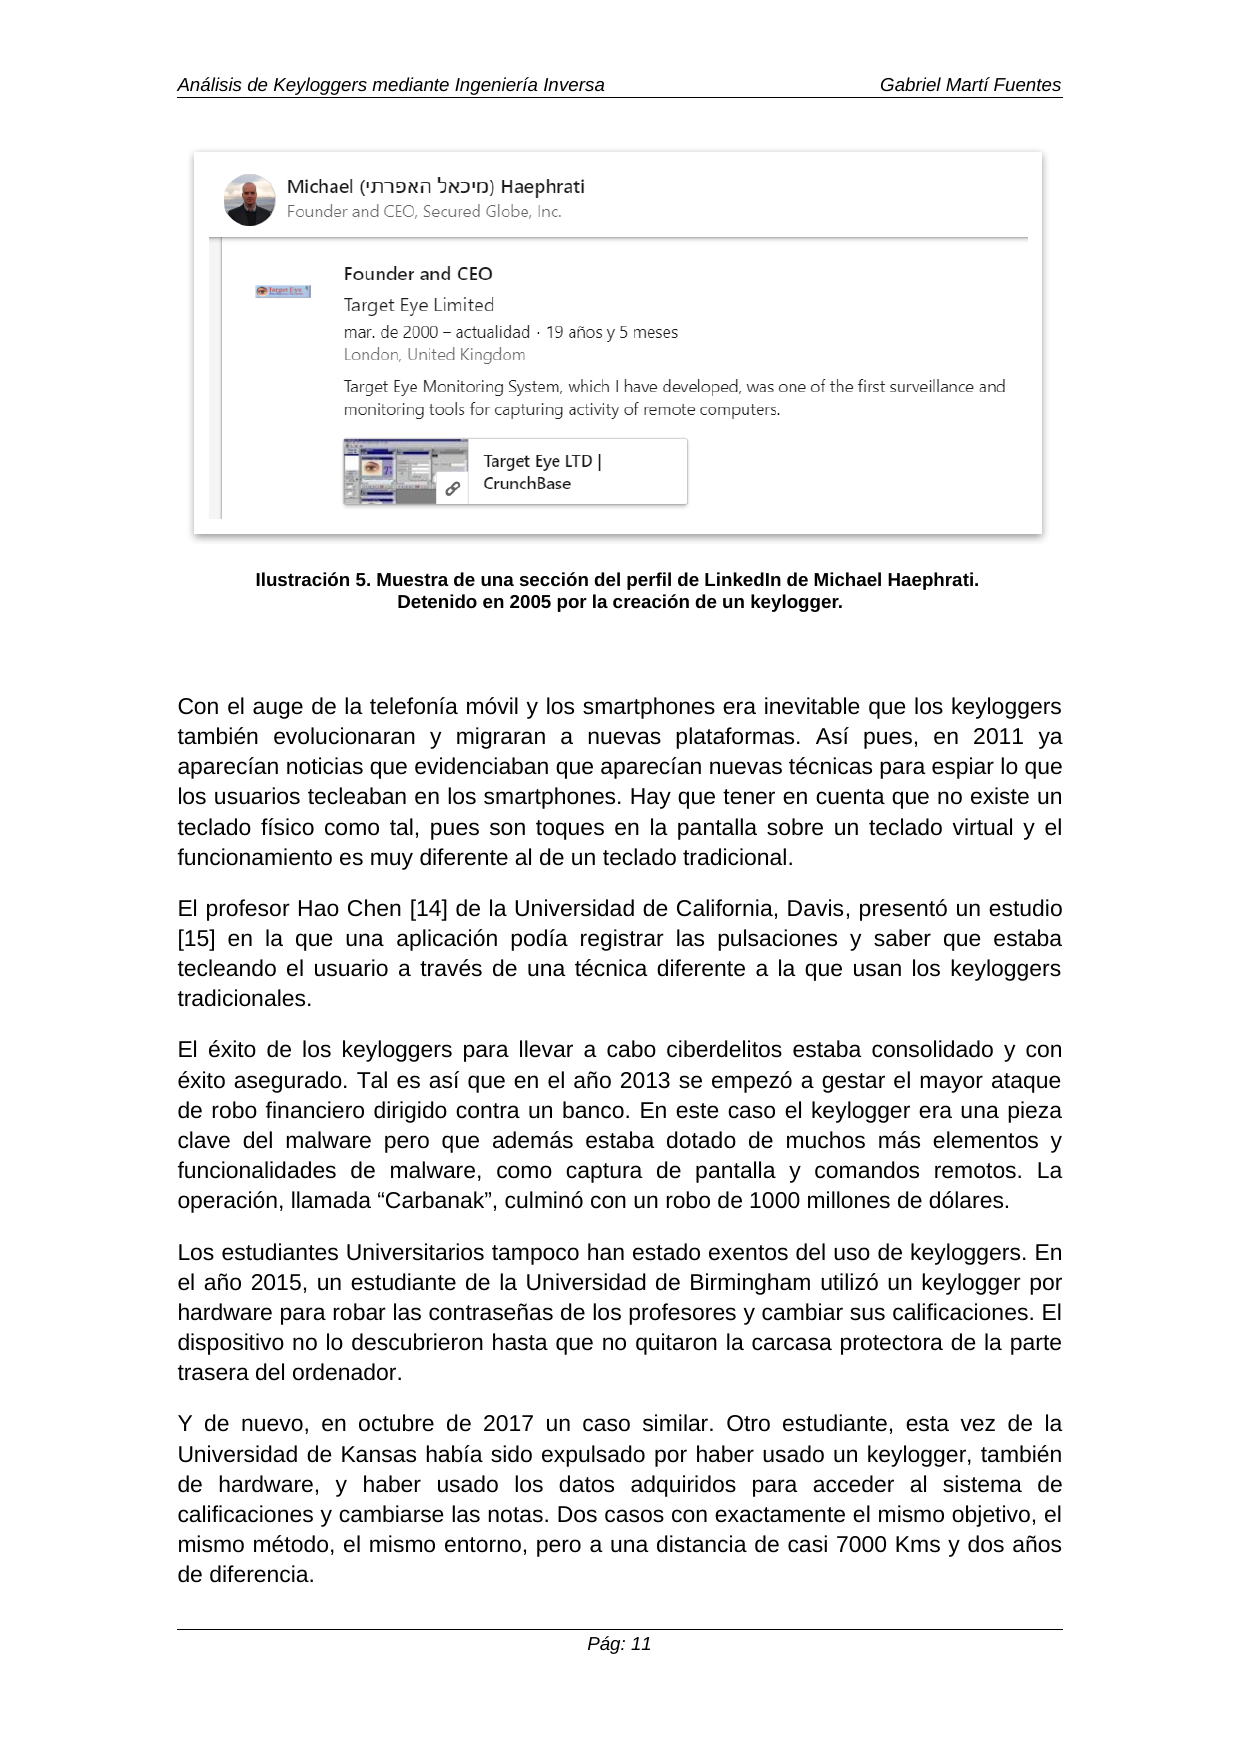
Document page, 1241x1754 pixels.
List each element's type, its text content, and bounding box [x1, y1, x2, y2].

text El éxito de los keyloggers para llevar a cabo ciberdelitos estaba consolidado y con éxito asegurado. Tal es así que en el año 2013 se empezó a gestar el mayor ataque de robo financiero dirigido contra un banco. En este caso el keylogger era una pieza clave del malware pero que además estaba dotado de muchos más elementos y funcionalidades de malware, como captura de pantalla y comandos remotos. La operación, llamada “Carbanak”, culminó con un robo de 1000 millones de dólares. [177, 1036, 1063, 1214]
text El profesor Hao Chen de la Universidad de California, Davis, presentó un estudio en la que una aplicación podía registrar las pulsaciones y saber que estaba tecleando el usuario a través de una técnica diferente a la que usan los keyloggers tradicionales. [177, 895, 1063, 1012]
text Los estudiantes Universitarios tampoco han estado exentos del uso de keyloggers. En el año 2015, un estudiante de la Universidad de Birmingham utilizó un keylogger por hardware para robar las contraseñas de los profesores y cambiar sus calificaciones. El dispositivo no lo descubrieron hasta que no quitaron la carcasa protectora de la parte trasera del ordenador. [177, 1238, 1063, 1386]
text Con el auge de la telefonía móvil y los smartphones era inevitable que los keyloggers también evolucionaran y migraran a nuevas plataformas. Así pues, en 2011 ya aparecían noticias que evidenciaban que aparecían nuevas técnicas para espiar lo que los usuarios tecleaban en los smartphones. Hay que tener en cuenta que no existe un teclado físico como tal, pues son toques en la pantalla sobre un teclado virtual y el funcionamiento es muy diferente al de un teclado tradicional. [177, 693, 1063, 870]
text Y de nuevo, en octubre de 2017 un caso similar. Otro estudiante, esta vez de la Universidad de Kansas había sido expulsado por haber usado un keylogger, también de hardware, y haber usado los datos adquiridos para acceder al sistema de calificaciones y cambiarse las notas. Dos casos con exactamente el mismo objetivo, el mismo método, el mismo entorno, pero a una distancia de casi 7000 Kms y dos años de diferencia. [177, 1410, 1063, 1588]
text Ilustración 5. Muestra de una sección del perfil de LinkedIn de Michael Haephrati. Detenido en 2005 por la creación de un keylogger. [177, 569, 1063, 612]
picture [209, 166, 1028, 519]
